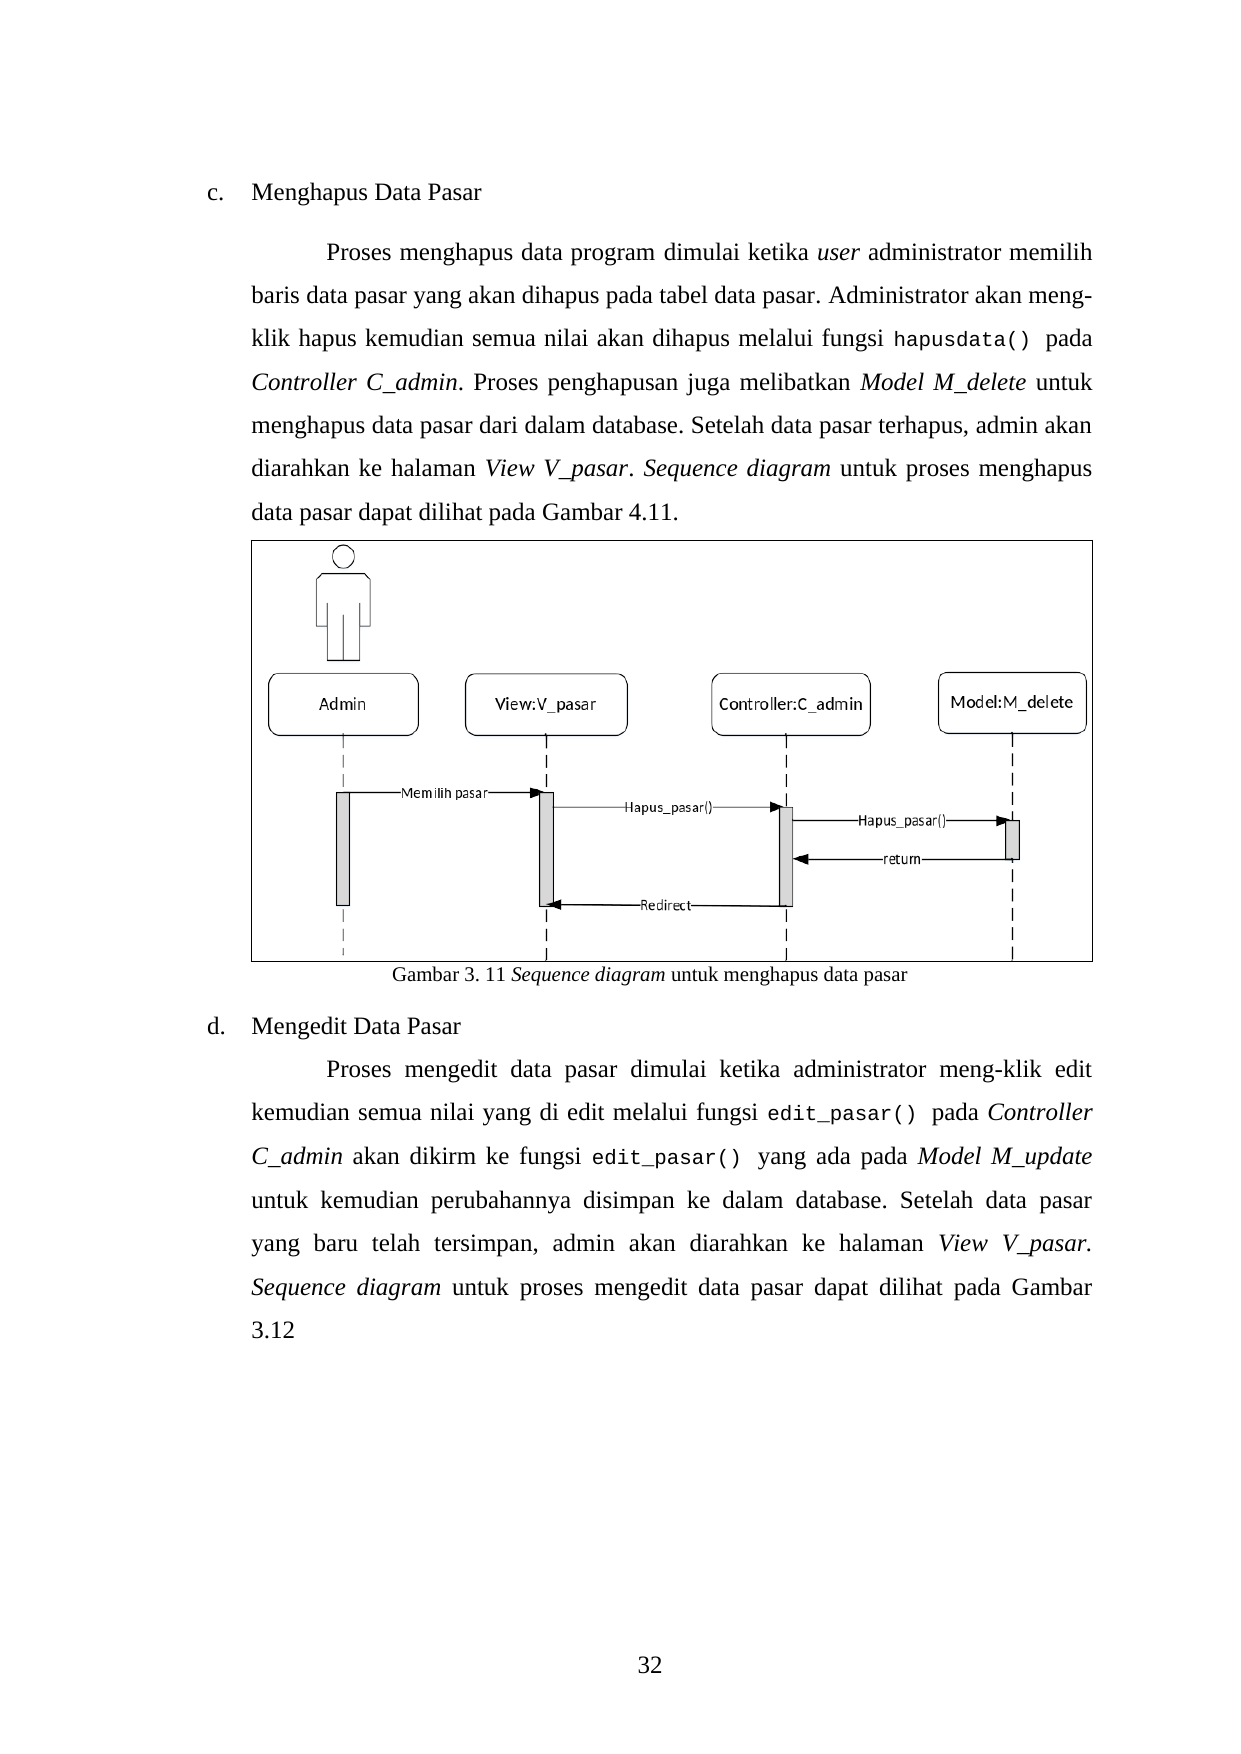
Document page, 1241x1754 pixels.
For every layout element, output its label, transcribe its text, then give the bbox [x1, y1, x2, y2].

text Proses menghapus data program dimulai ketika user administrator memilih baris data pasar yang akan dihapus pada tabel data pasar. Administrator akan meng-klik hapus kemudian semua nilai akan dihapus melalui fungsi hapusdata() pada Controller C_admin. Proses penghapusan juga melibatkan Model M_delete untuk menghapus data pasar dari dalam database. Setelah data pasar terhapus, admin akan diarahkan ke halaman View V_pasar. Sequence diagram untuk proses menghapus data pasar dapat dilihat pada Gambar 4.11. [251, 237, 1092, 525]
table_header [252, 541, 1092, 961]
table_cell [788, 728, 871, 740]
table_cell [713, 732, 785, 740]
list Mengedit Data Pasar [207, 1011, 1092, 1040]
list Menghapus Data Pasar [207, 177, 1092, 206]
table_cell [548, 728, 628, 740]
table_cell [344, 731, 418, 740]
table_cell [269, 731, 342, 740]
text Proses mengedit data pasar dimulai ketika administrator meng-klik edit kemudian semua nilai yang di edit melalui fungsi edit_pasar() pada Controller C_admin akan dikirm ke fungsi edit_pasar() yang ada pada Model M_update untuk kemudian perubahannya disimpan ke dalam database. Setelah data pasar yang baru telah tersimpan, admin akan diarahkan ke halaman View V_pasar. Sequence diagram untuk proses mengedit data pasar dapat dilihat pada Gambar 3.12 [251, 1054, 1092, 1343]
table_cell [465, 729, 545, 740]
